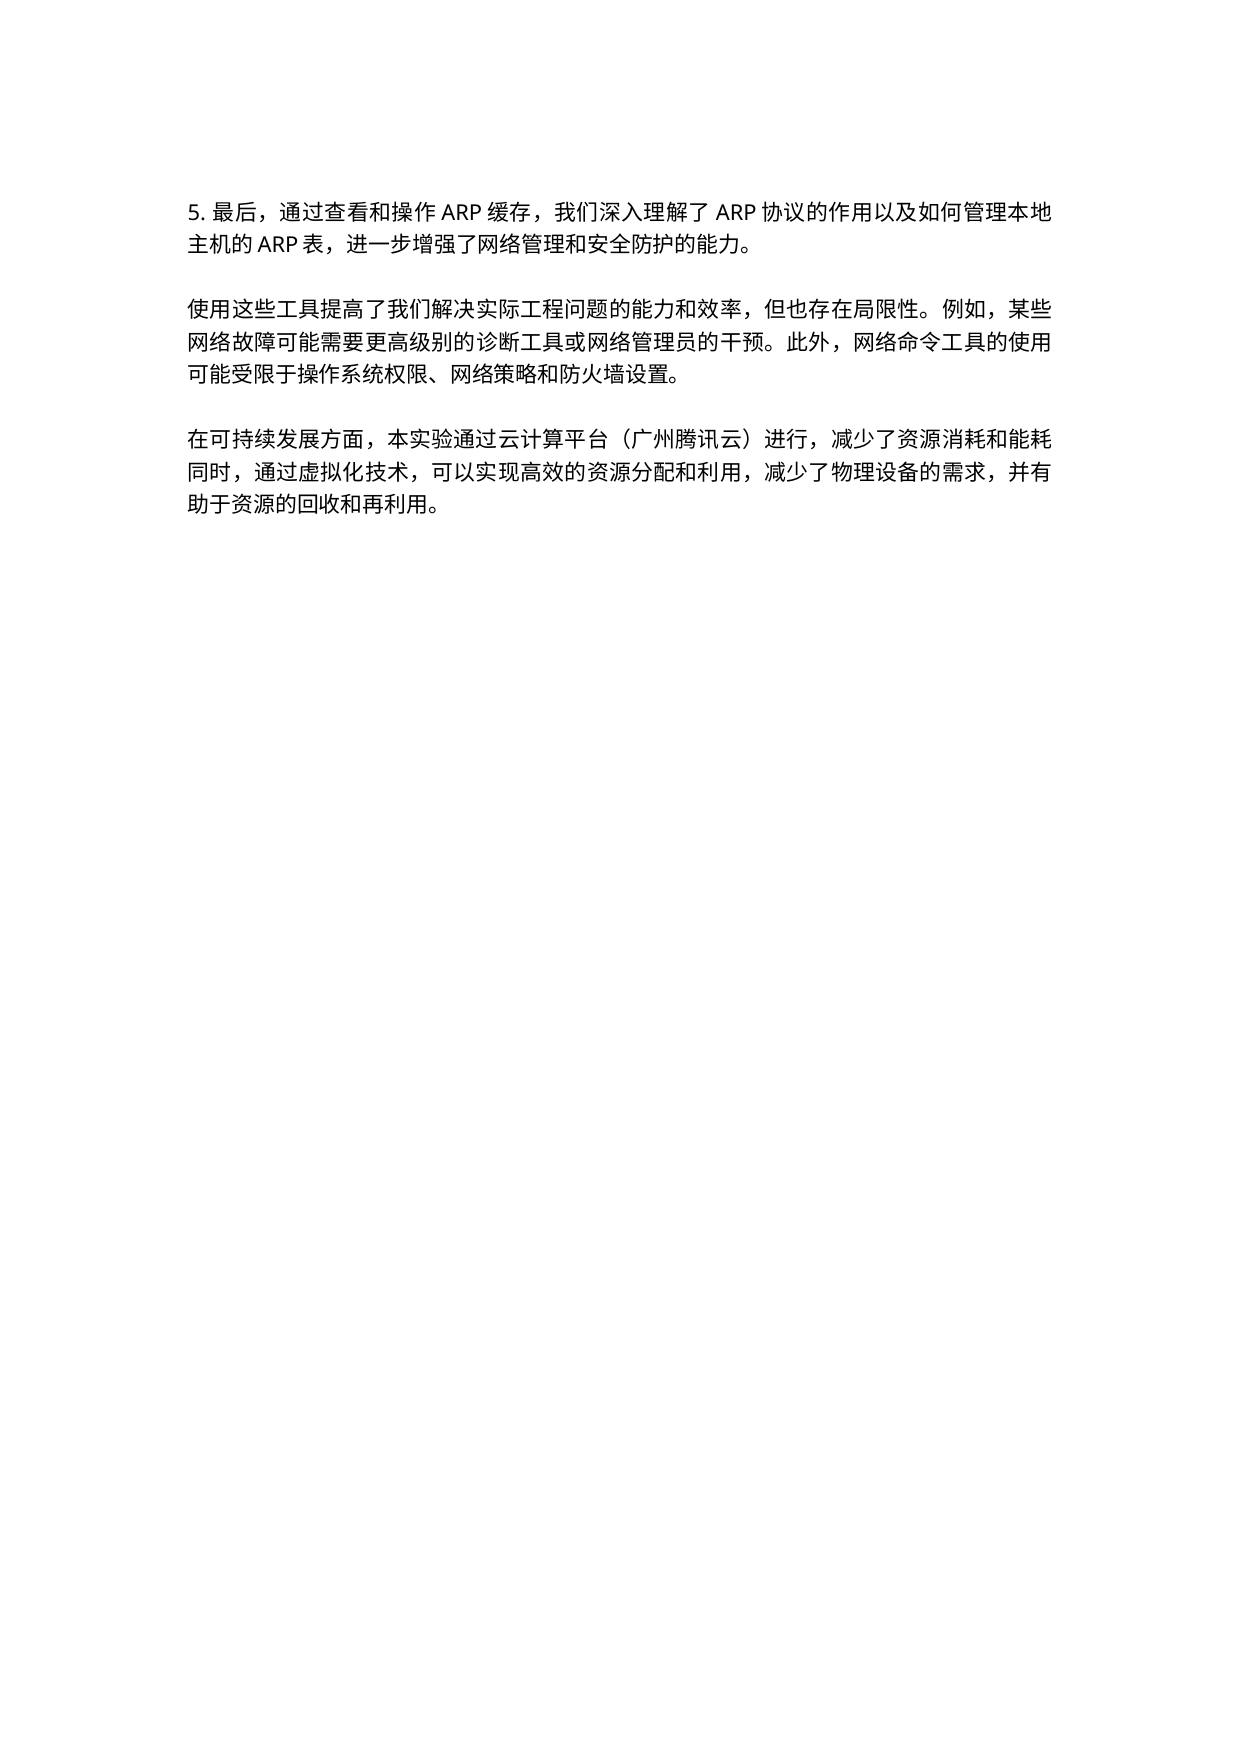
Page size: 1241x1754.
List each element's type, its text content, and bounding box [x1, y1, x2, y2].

text 在可持续发展方面，本实验通过云计算平台（广州腾讯云）进行，减少了资源消耗和能耗。同时，通过虚拟化技术，可以实现高效的资源分配和利用，减少了物理设备的需求，并有助于资源的回收和再利用。 [187, 422, 1053, 519]
text 5. 最后，通过查看和操作ARP缓存，我们深入理解了ARP协议的作用以及如何管理本地主机的ARP表，进一步增强了网络管理和安全防护的能力。 [187, 194, 1053, 259]
text 使用这些工具提高了我们解决实际工程问题的能力和效率，但也存在局限性。例如，某些网络故障可能需要更高级别的诊断工具或网络管理员的干预。此外，网络命令工具的使用可能受限于操作系统权限、网络策略和防火墙设置。 [187, 292, 1053, 389]
